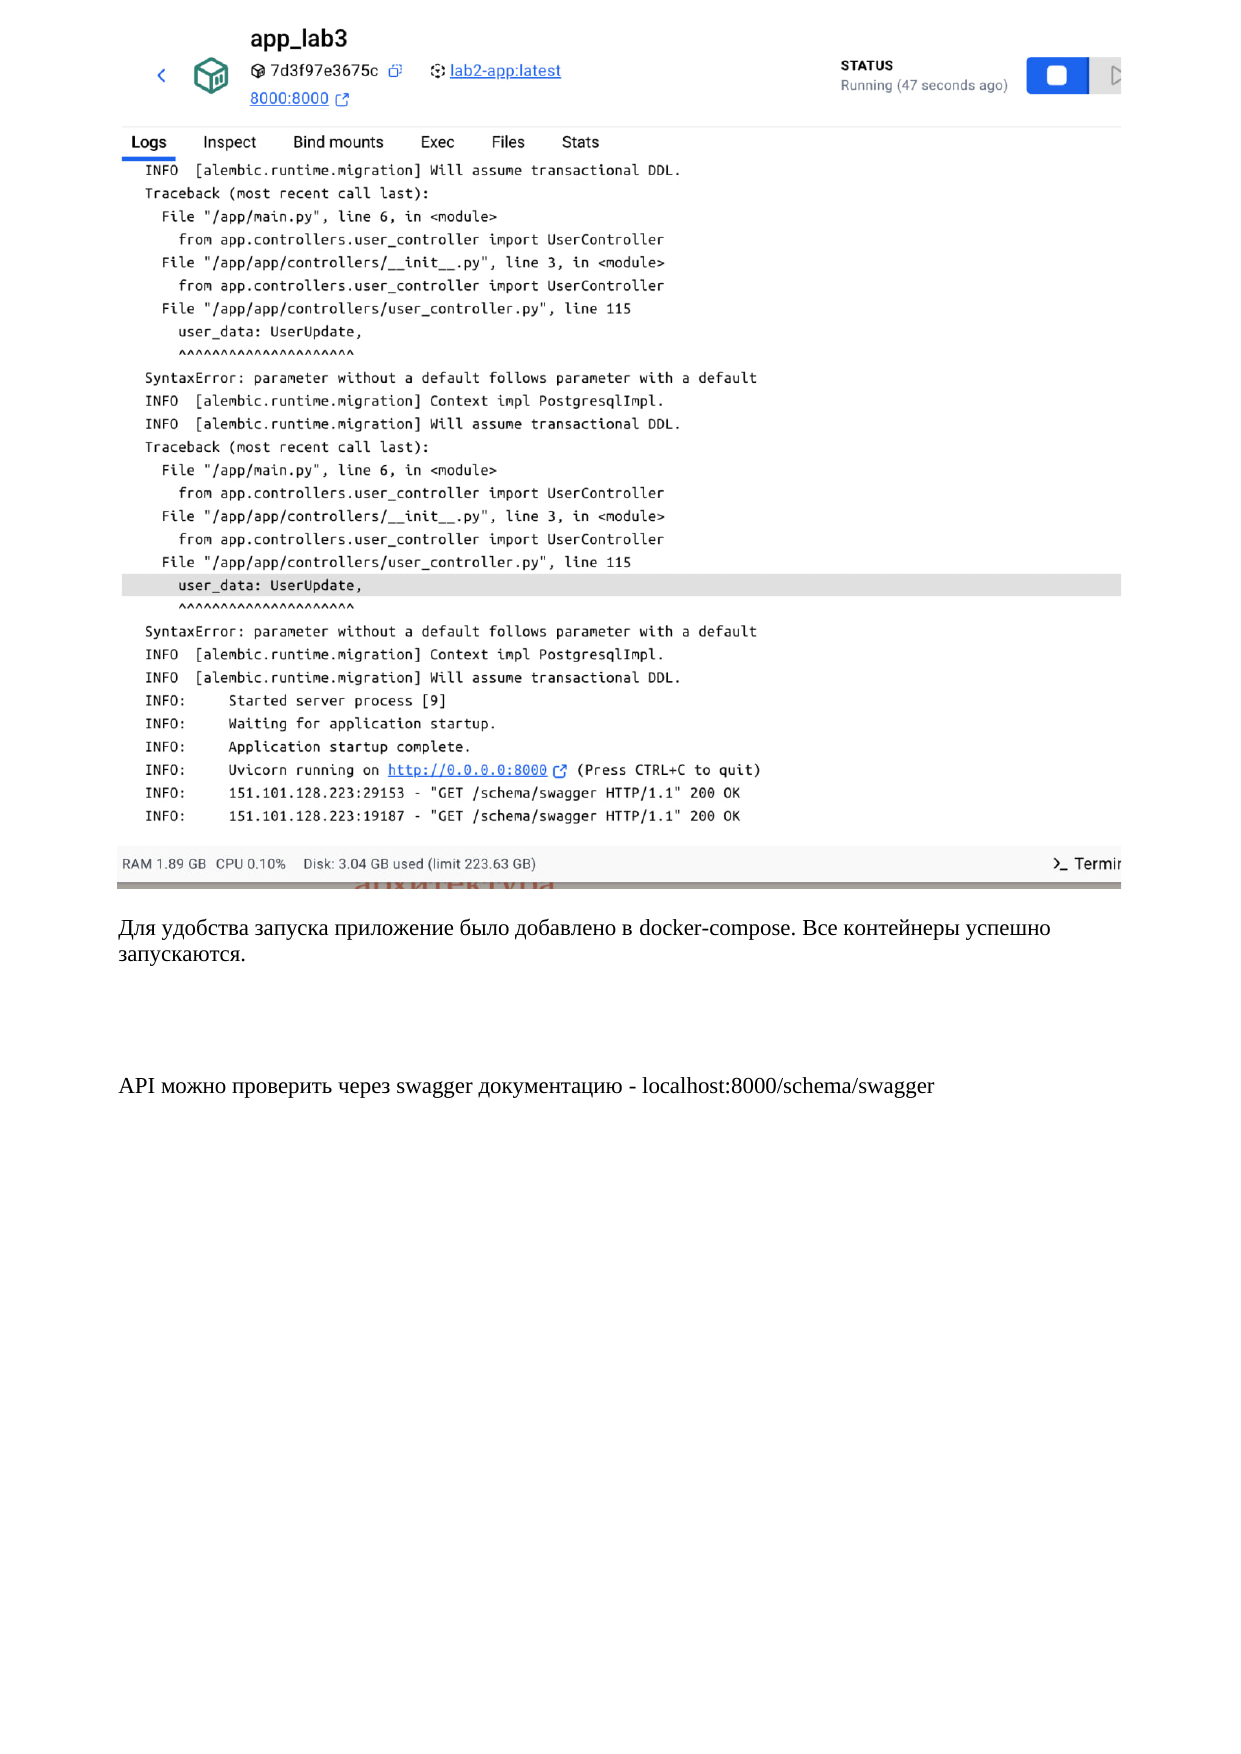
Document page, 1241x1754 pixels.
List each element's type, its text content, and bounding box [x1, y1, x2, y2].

text Для удобства запуска приложение было добавлено в docker-compose. Все контейнеры успешно запускаются. [118, 889, 1122, 966]
text API можно проверить через swagger документацию - localhost:8000/schema/swagger [118, 1072, 1122, 1098]
picture [117, 0, 1122, 889]
